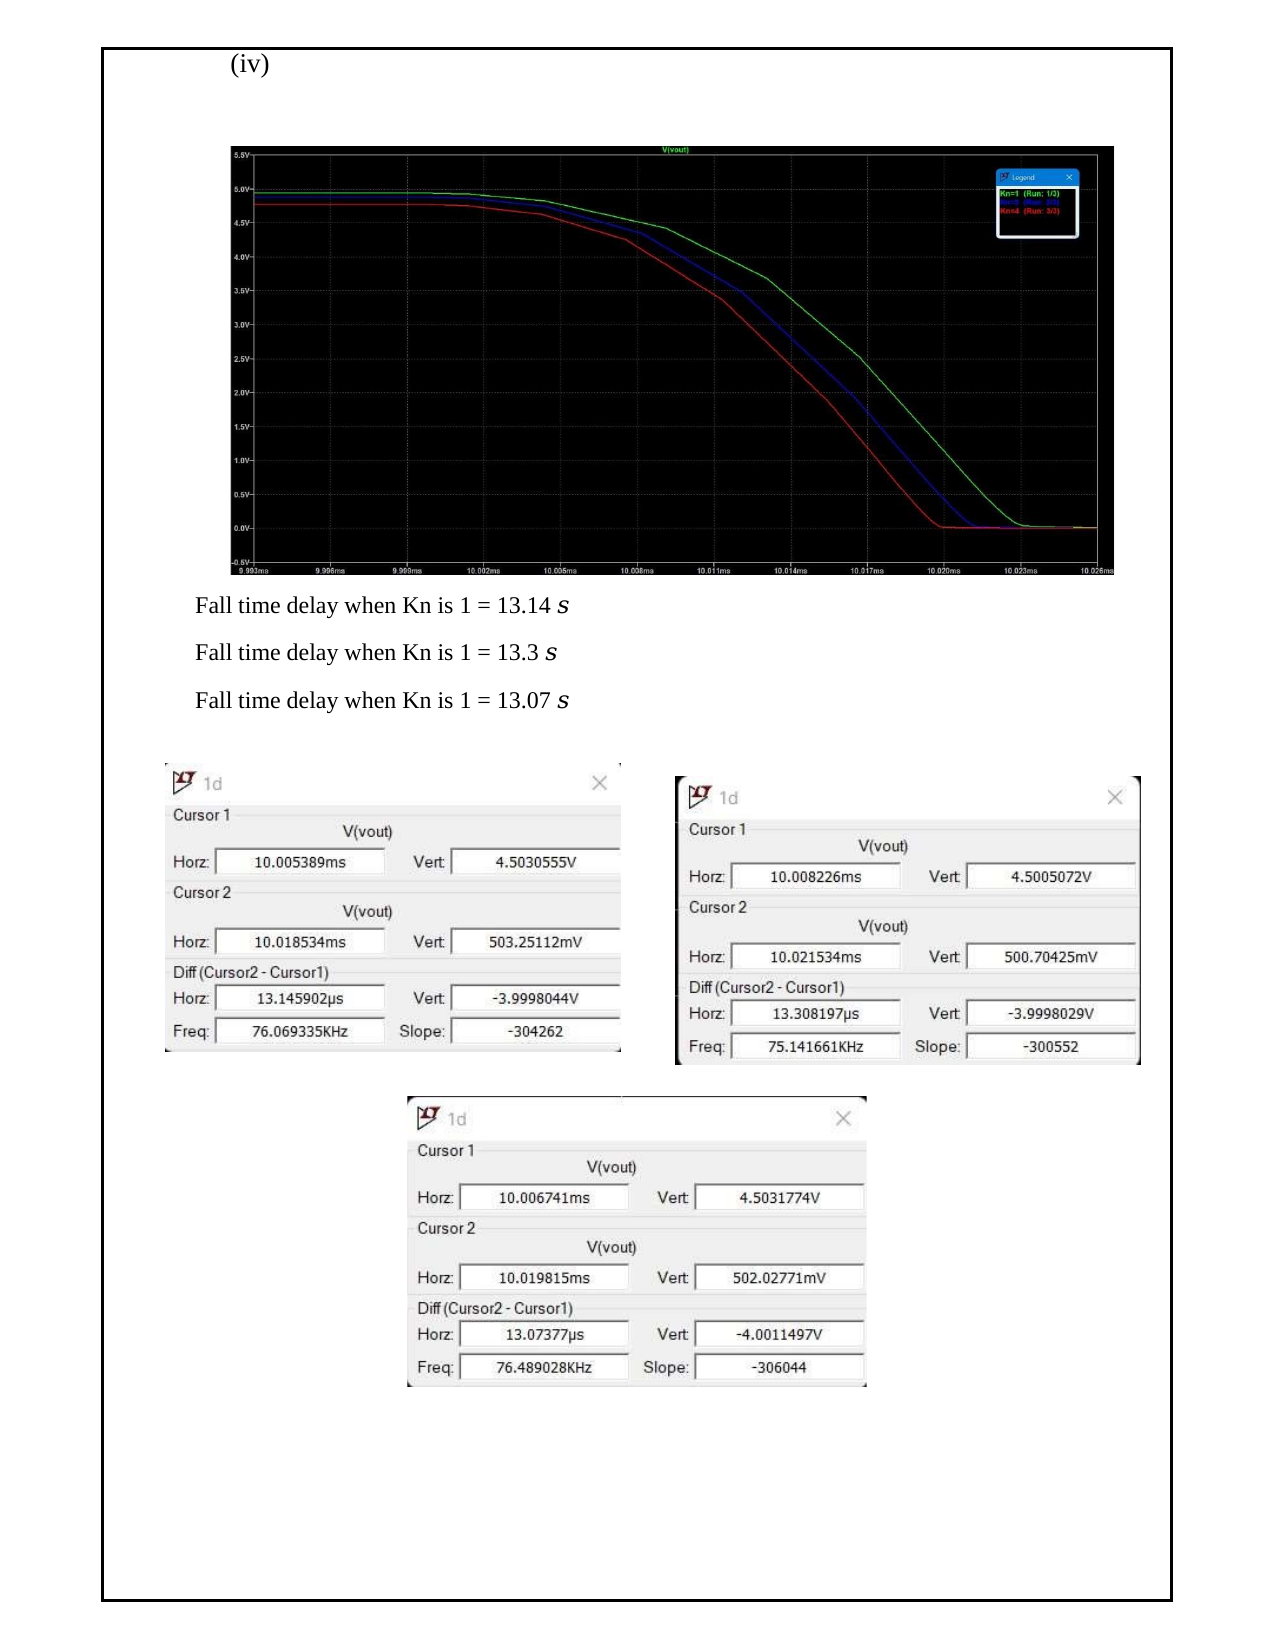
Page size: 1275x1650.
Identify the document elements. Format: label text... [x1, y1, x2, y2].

text Fall time delay when Kn is 1 = 13.14 𝜇𝑠 [195, 591, 1120, 618]
picture [230, 146, 1115, 575]
picture [165, 763, 621, 1052]
picture [407, 1096, 867, 1387]
picture [675, 776, 1141, 1065]
text Fall time delay when Kn is 1 = 13.3 𝜇𝑠 [195, 638, 1120, 666]
text Fall time delay when Kn is 1 = 13.07 𝜇𝑠 [195, 686, 1120, 713]
